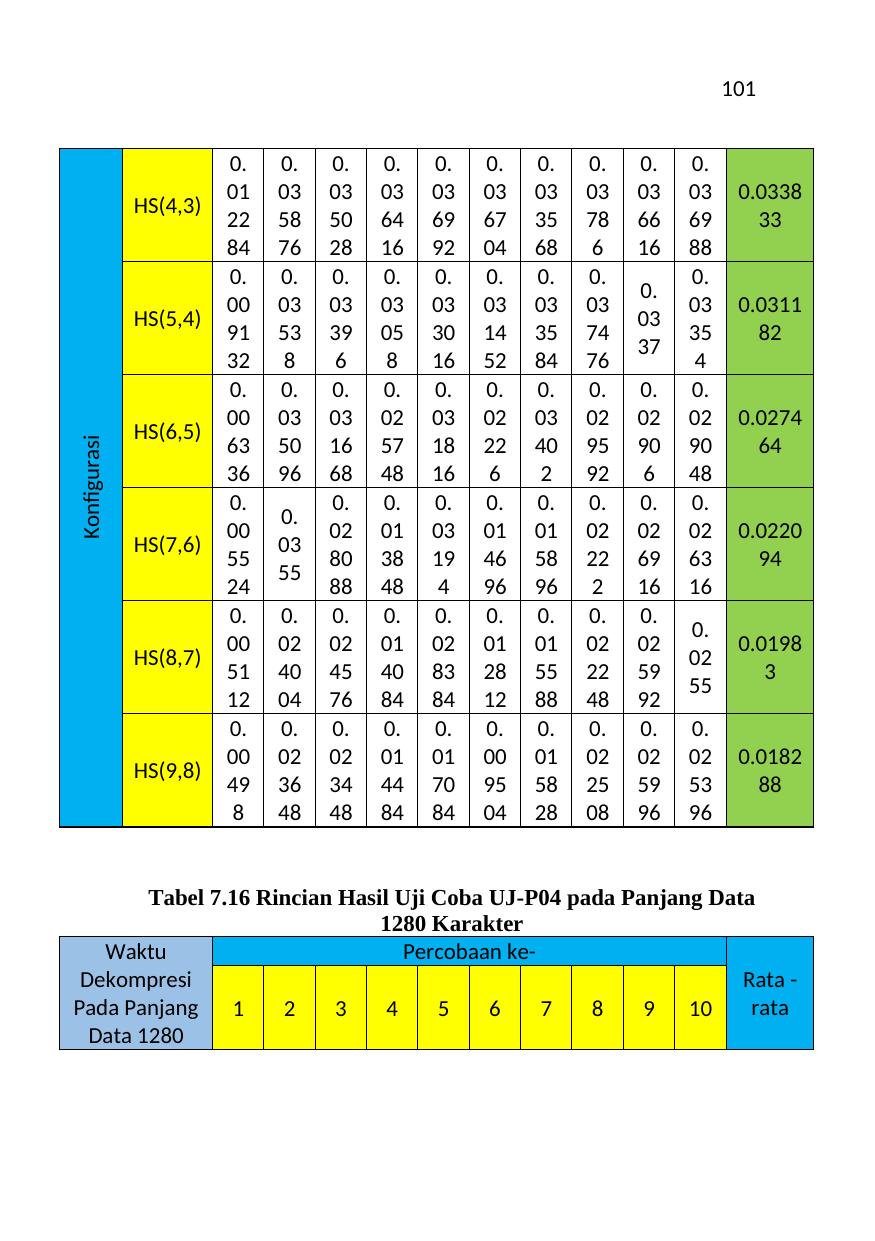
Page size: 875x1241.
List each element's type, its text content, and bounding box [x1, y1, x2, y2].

table_cell 0.025992 [624, 601, 674, 713]
table_cell 0.015896 [521, 488, 571, 600]
table_cell 0.029048 [675, 375, 726, 487]
table_cell HS(8,7) [123, 601, 212, 713]
table_cell 0.0337 [624, 262, 674, 374]
text Tabel 7.16 Rincian Hasil Uji Coba UJ-P04 pada Panjang Data 1280 Karakter [148, 883, 756, 936]
table_cell 0.02226 [470, 375, 520, 487]
table_cell 0.01983 [727, 601, 813, 713]
table_cell 0.017084 [418, 714, 469, 826]
table_cell 0.023448 [316, 714, 366, 826]
table_cell 2 [264, 966, 315, 1049]
table_cell 0.005112 [213, 601, 263, 713]
table_cell 0.033584 [521, 262, 571, 374]
table_cell HS(6,5) [123, 375, 212, 487]
table_cell 0.026316 [675, 488, 726, 600]
table_cell 0.036616 [624, 149, 674, 261]
table_cell 0.014084 [367, 601, 417, 713]
table_cell 0.03538 [264, 262, 315, 374]
table_cell 7 [521, 966, 571, 1049]
table_cell 0.024576 [316, 601, 366, 713]
table_cell 0.037476 [572, 262, 623, 374]
table_cell 0.03786 [572, 149, 623, 261]
table_cell 10 [675, 966, 726, 1049]
table_cell 0.014484 [367, 714, 417, 826]
table_cell 4 [367, 966, 417, 1049]
table_cell 0.023648 [264, 714, 315, 826]
table_cell 0.036988 [675, 149, 726, 261]
table_cell 0.035028 [316, 149, 366, 261]
table_cell 0.035096 [264, 375, 315, 487]
table_cell 0.013848 [367, 488, 417, 600]
table_cell 0.006336 [213, 375, 263, 487]
table_cell 0.025996 [624, 714, 674, 826]
table_cell 6 [470, 966, 520, 1049]
table_cell 9 [624, 966, 674, 1049]
table_cell 0.009504 [470, 714, 520, 826]
table_cell 0.012812 [470, 601, 520, 713]
table_cell 0.028088 [316, 488, 366, 600]
table_cell 0.036416 [367, 149, 417, 261]
table_cell 0.033016 [418, 262, 469, 374]
table_cell 0.005524 [213, 488, 263, 600]
table_cell 0.027464 [727, 375, 813, 487]
table_cell 0.009132 [213, 262, 263, 374]
table_cell 0.025396 [675, 714, 726, 826]
table_header Percobaan ke- [213, 937, 726, 965]
table_cell 0.022094 [727, 488, 813, 600]
table_cell HS(9,8) [123, 714, 212, 826]
table_cell 0.029592 [572, 375, 623, 487]
table_header Waktu Dekompresi Pada Panjang Data 1280 [60, 937, 212, 1049]
table_cell 0.036992 [418, 149, 469, 261]
table_header Rata - rata [727, 937, 813, 1049]
table_cell HS(5,4) [123, 262, 212, 374]
table_cell 0.00498 [213, 714, 263, 826]
table_cell 0.03354 [675, 262, 726, 374]
table_cell 5 [418, 966, 469, 1049]
table_cell 0.031668 [316, 375, 366, 487]
table_cell 0.033833 [727, 149, 813, 261]
table_cell 3 [316, 966, 366, 1049]
table_cell 0.028384 [418, 601, 469, 713]
table_cell 0.025748 [367, 375, 417, 487]
table_cell 0.024004 [264, 601, 315, 713]
table_cell 0.015828 [521, 714, 571, 826]
table_cell HS(4,3) [123, 149, 212, 261]
table_cell 0.012284 [213, 149, 263, 261]
table_cell 0.03402 [521, 375, 571, 487]
table_cell 0.031182 [727, 262, 813, 374]
table_cell 0.014696 [470, 488, 520, 600]
table_cell 0.033568 [521, 149, 571, 261]
table_cell 0.03194 [418, 488, 469, 600]
table_cell 0.03396 [316, 262, 366, 374]
table_cell Konfigurasi [60, 149, 122, 826]
table_cell 0.035876 [264, 149, 315, 261]
table_cell 0.0355 [264, 488, 315, 600]
table_cell 0.03058 [367, 262, 417, 374]
table_cell 0.018288 [727, 714, 813, 826]
table_cell 0.031816 [418, 375, 469, 487]
table_cell 0.022248 [572, 601, 623, 713]
table_cell 0.02906 [624, 375, 674, 487]
table_cell HS(7,6) [123, 488, 212, 600]
table_cell 0.026916 [624, 488, 674, 600]
table_cell 0.0255 [675, 601, 726, 713]
table_cell 1 [213, 966, 263, 1049]
table_cell 8 [572, 966, 623, 1049]
table_cell 0.015588 [521, 601, 571, 713]
table_cell 0.02222 [572, 488, 623, 600]
table_cell 0.036704 [470, 149, 520, 261]
table_cell 0.022508 [572, 714, 623, 826]
table_cell 0.031452 [470, 262, 520, 374]
